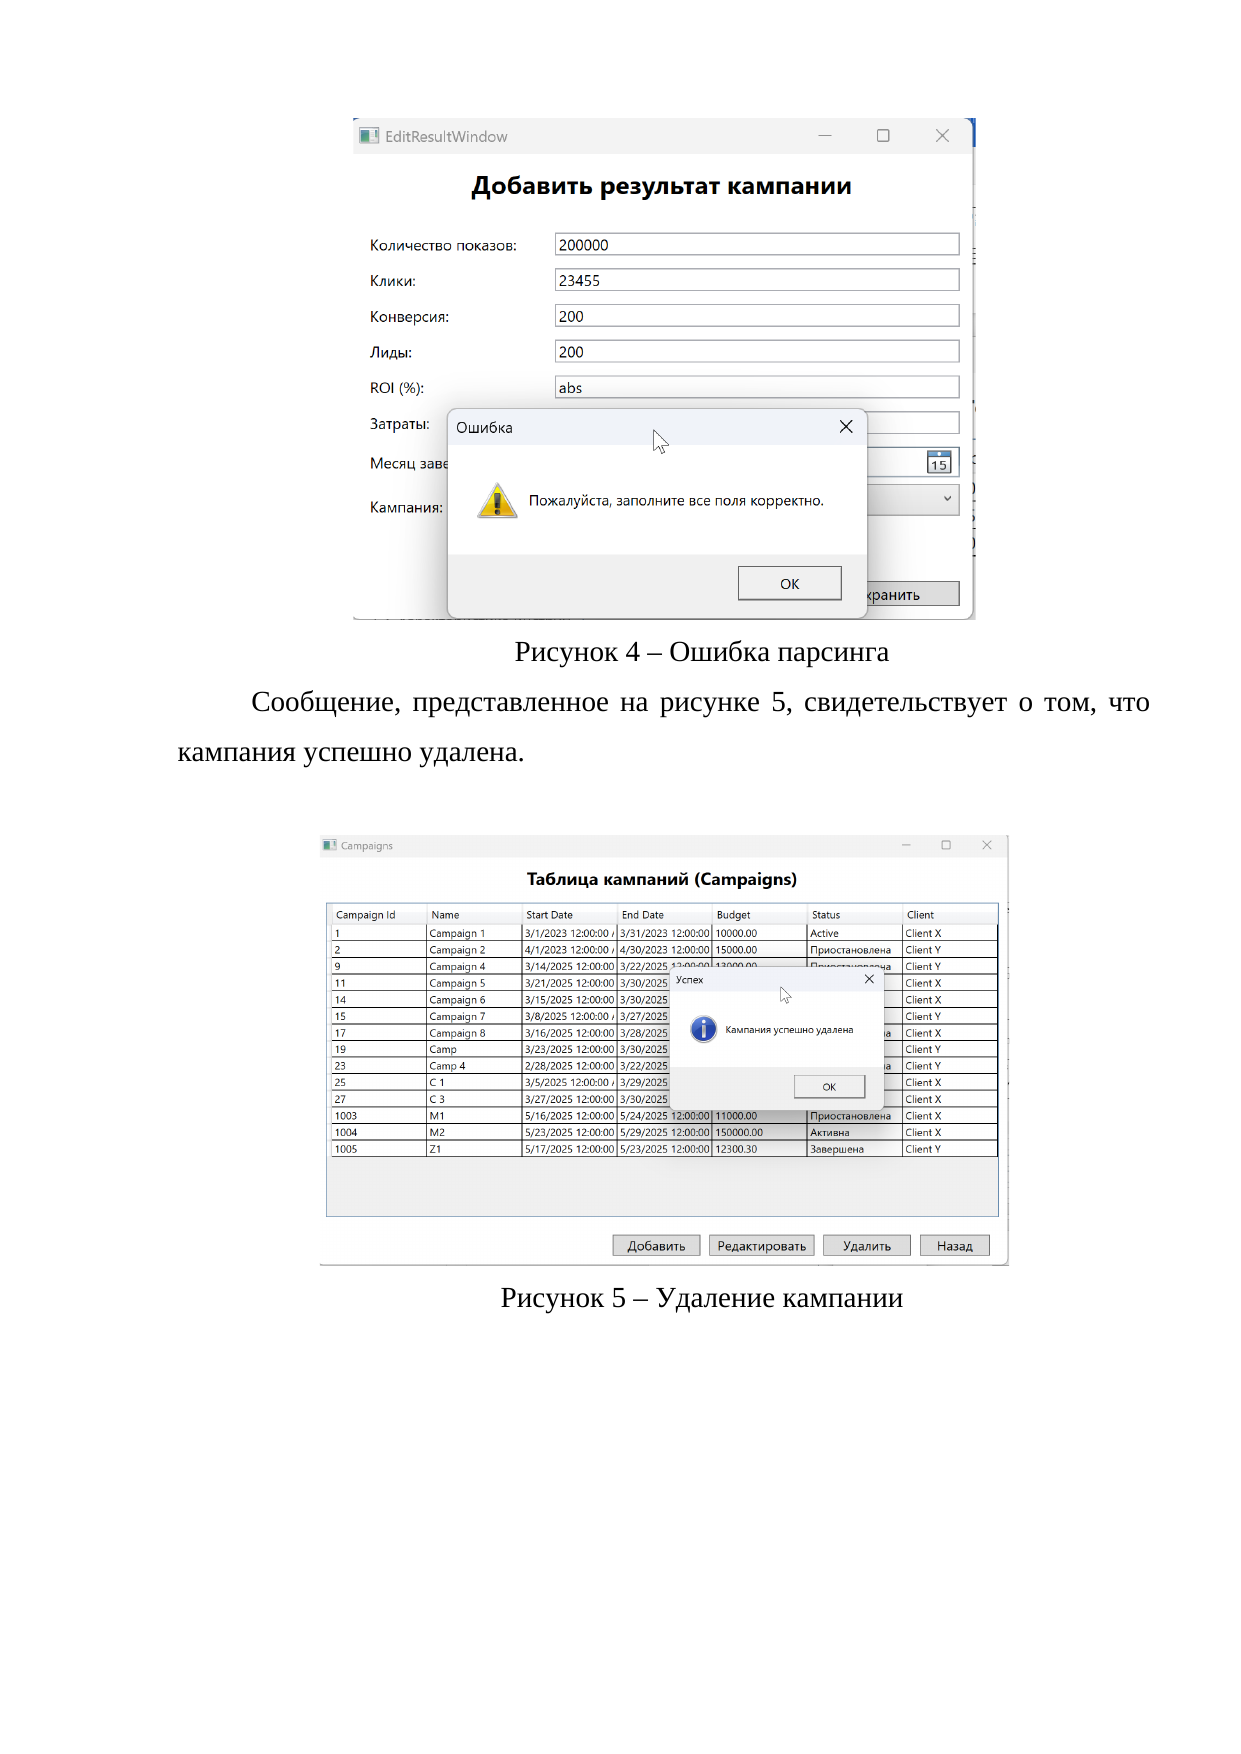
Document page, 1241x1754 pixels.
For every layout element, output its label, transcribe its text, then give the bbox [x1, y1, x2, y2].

list Рисунок 5 – Удаление кампании [252, 1280, 1152, 1313]
picture [319, 835, 1010, 1266]
text Сообщение, представленное на рисунке 5, свидетельствует о том, что кампания успешно удалена. [177, 684, 1152, 768]
list Рисунок 4 – Ошибка парсинга [252, 634, 1152, 667]
picture [353, 118, 976, 620]
